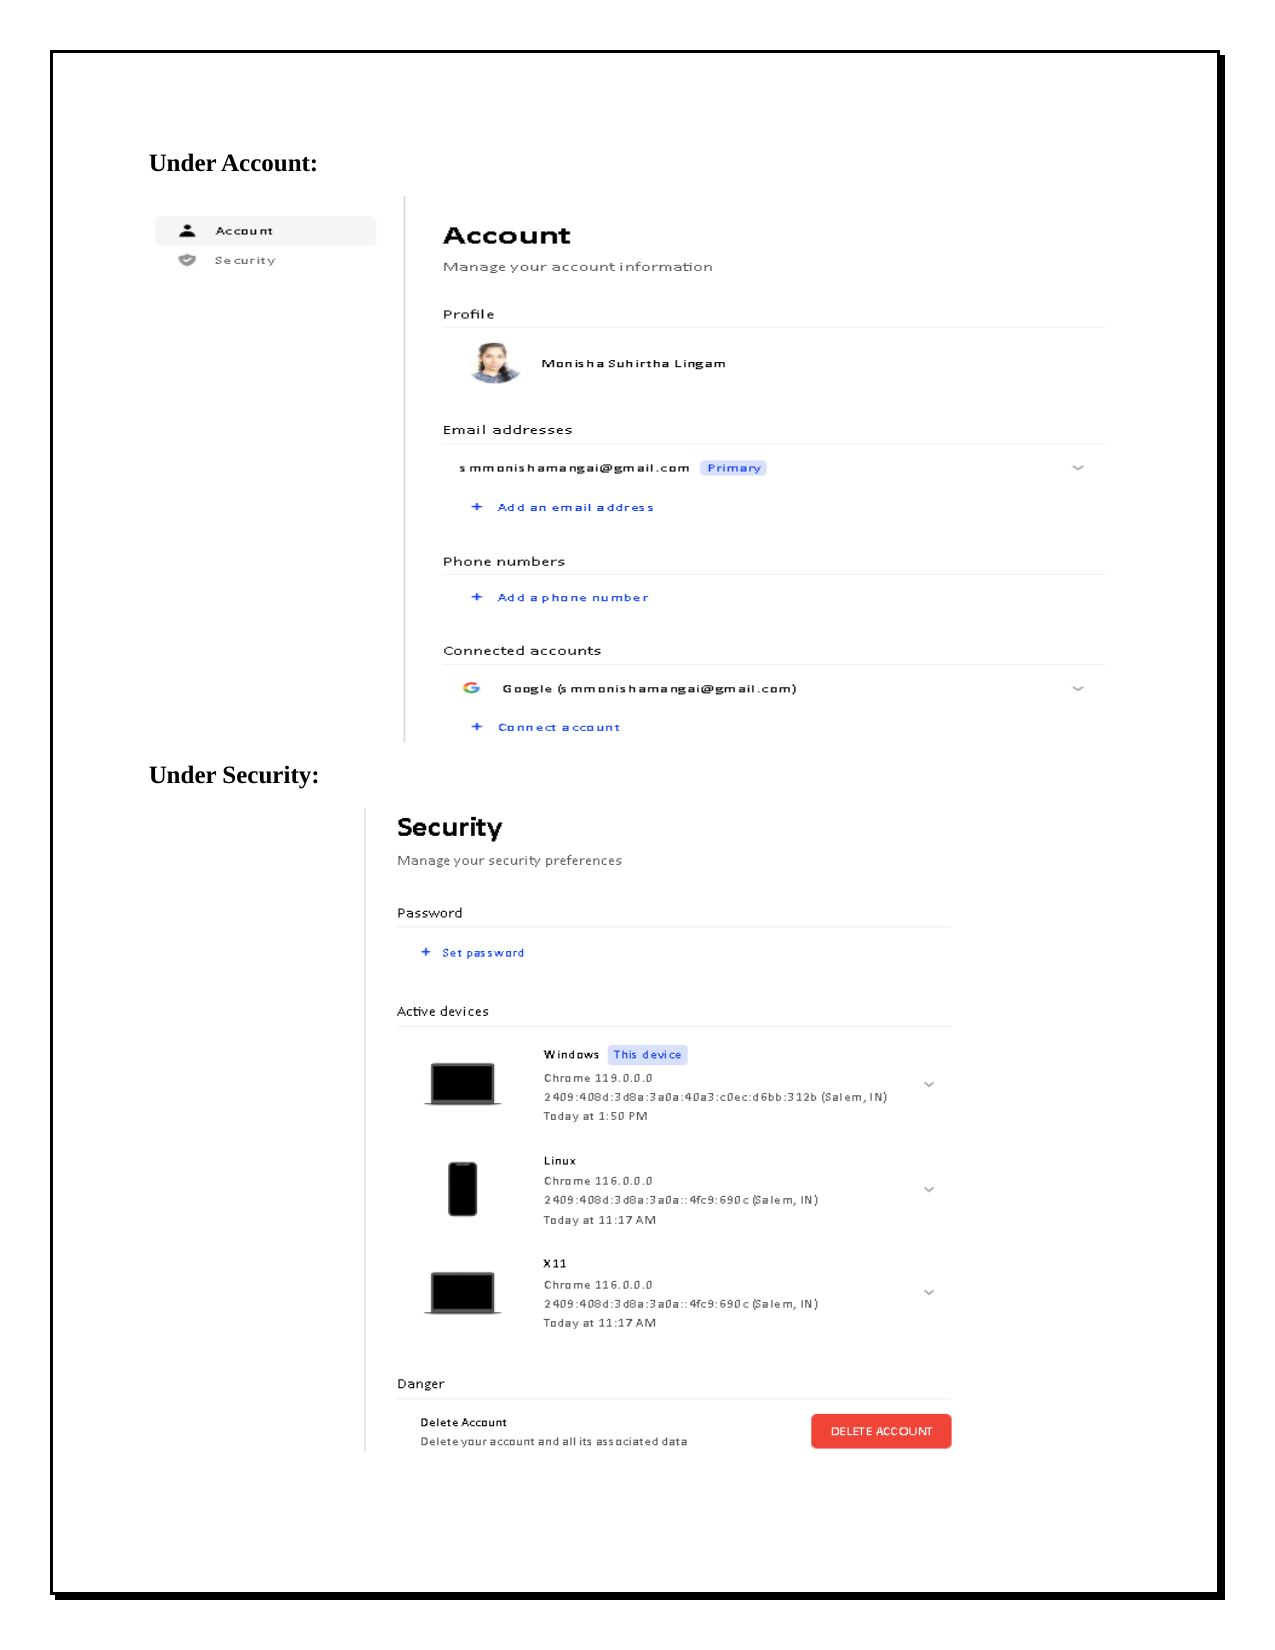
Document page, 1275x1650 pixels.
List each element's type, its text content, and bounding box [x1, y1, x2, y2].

text Under Security: [148, 760, 1122, 789]
text Under Account: [148, 148, 1122, 177]
picture [148, 808, 982, 1452]
picture [148, 196, 1123, 742]
